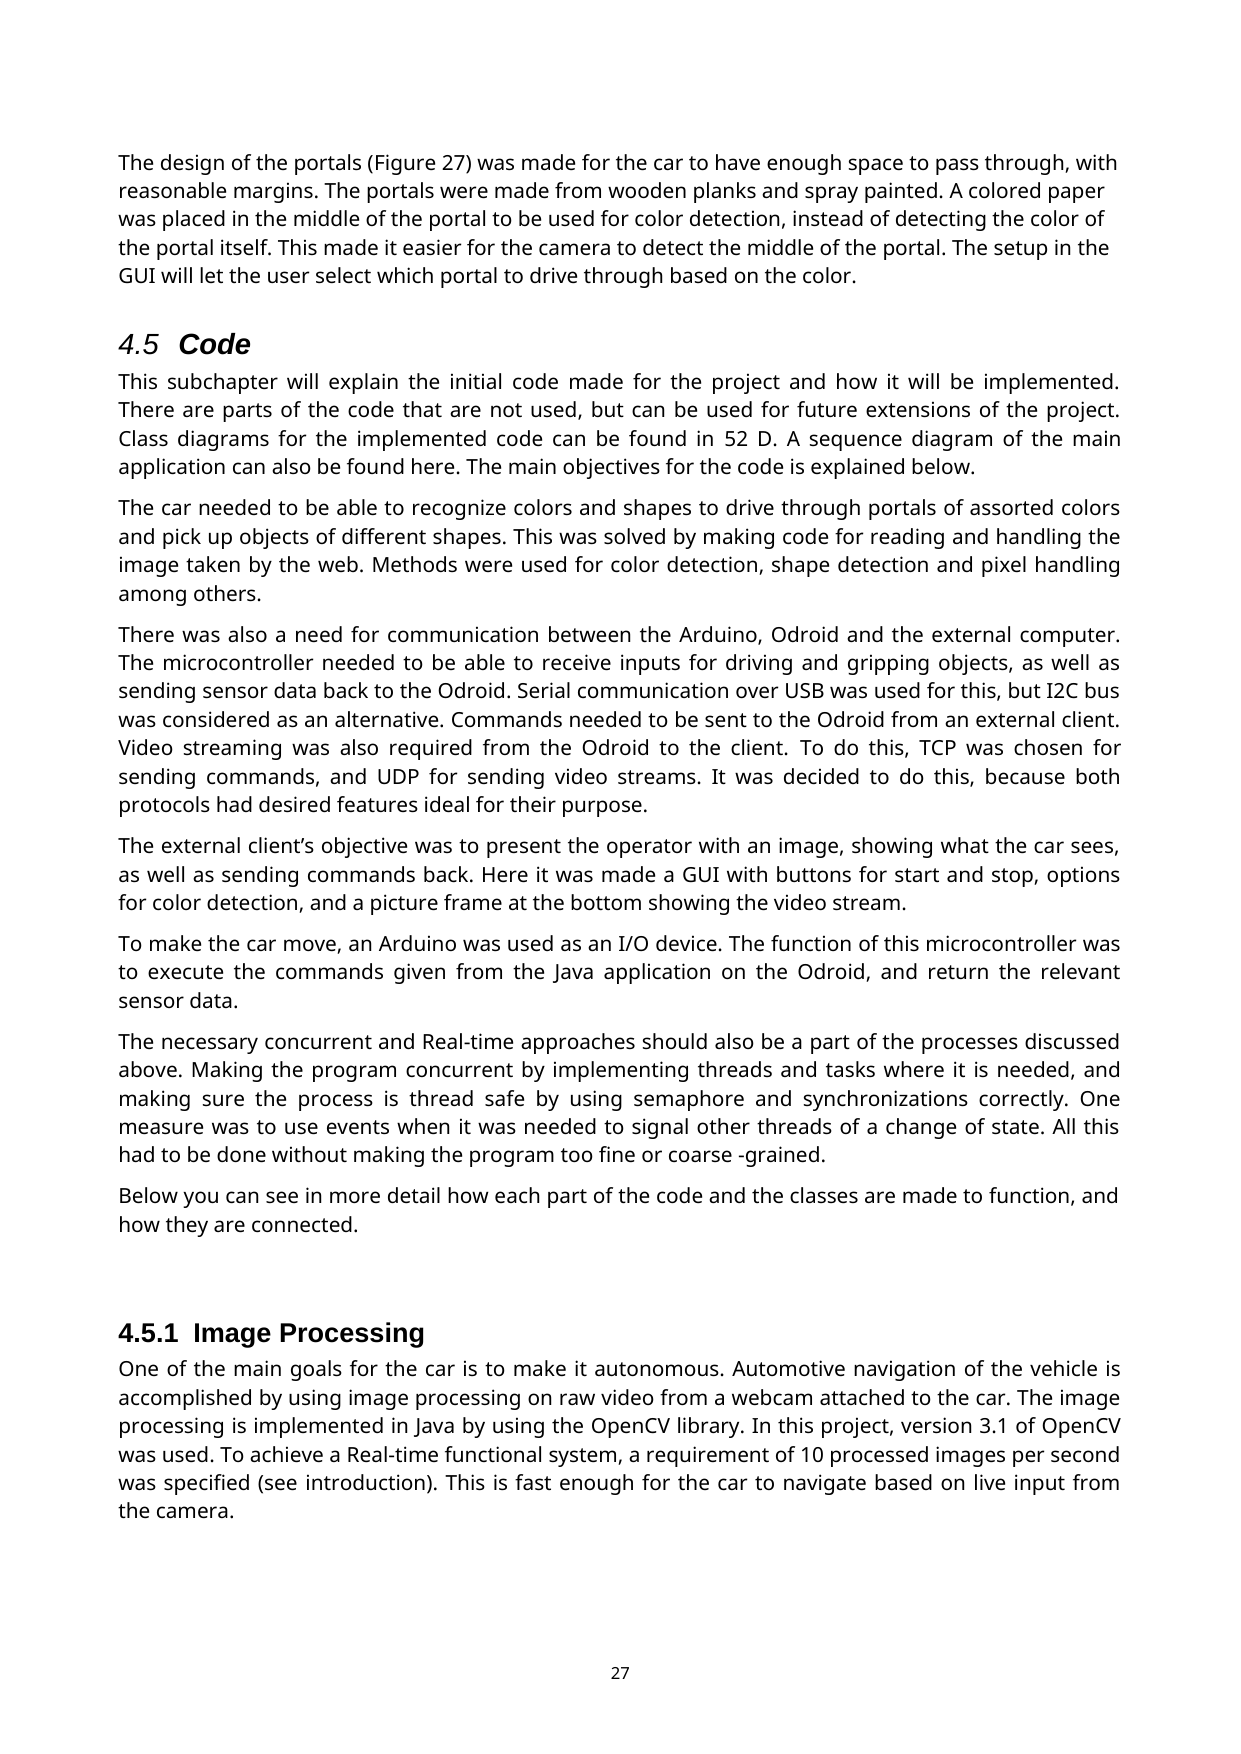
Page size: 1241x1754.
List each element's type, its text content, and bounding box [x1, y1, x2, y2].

subtitle Code [118, 327, 1122, 361]
